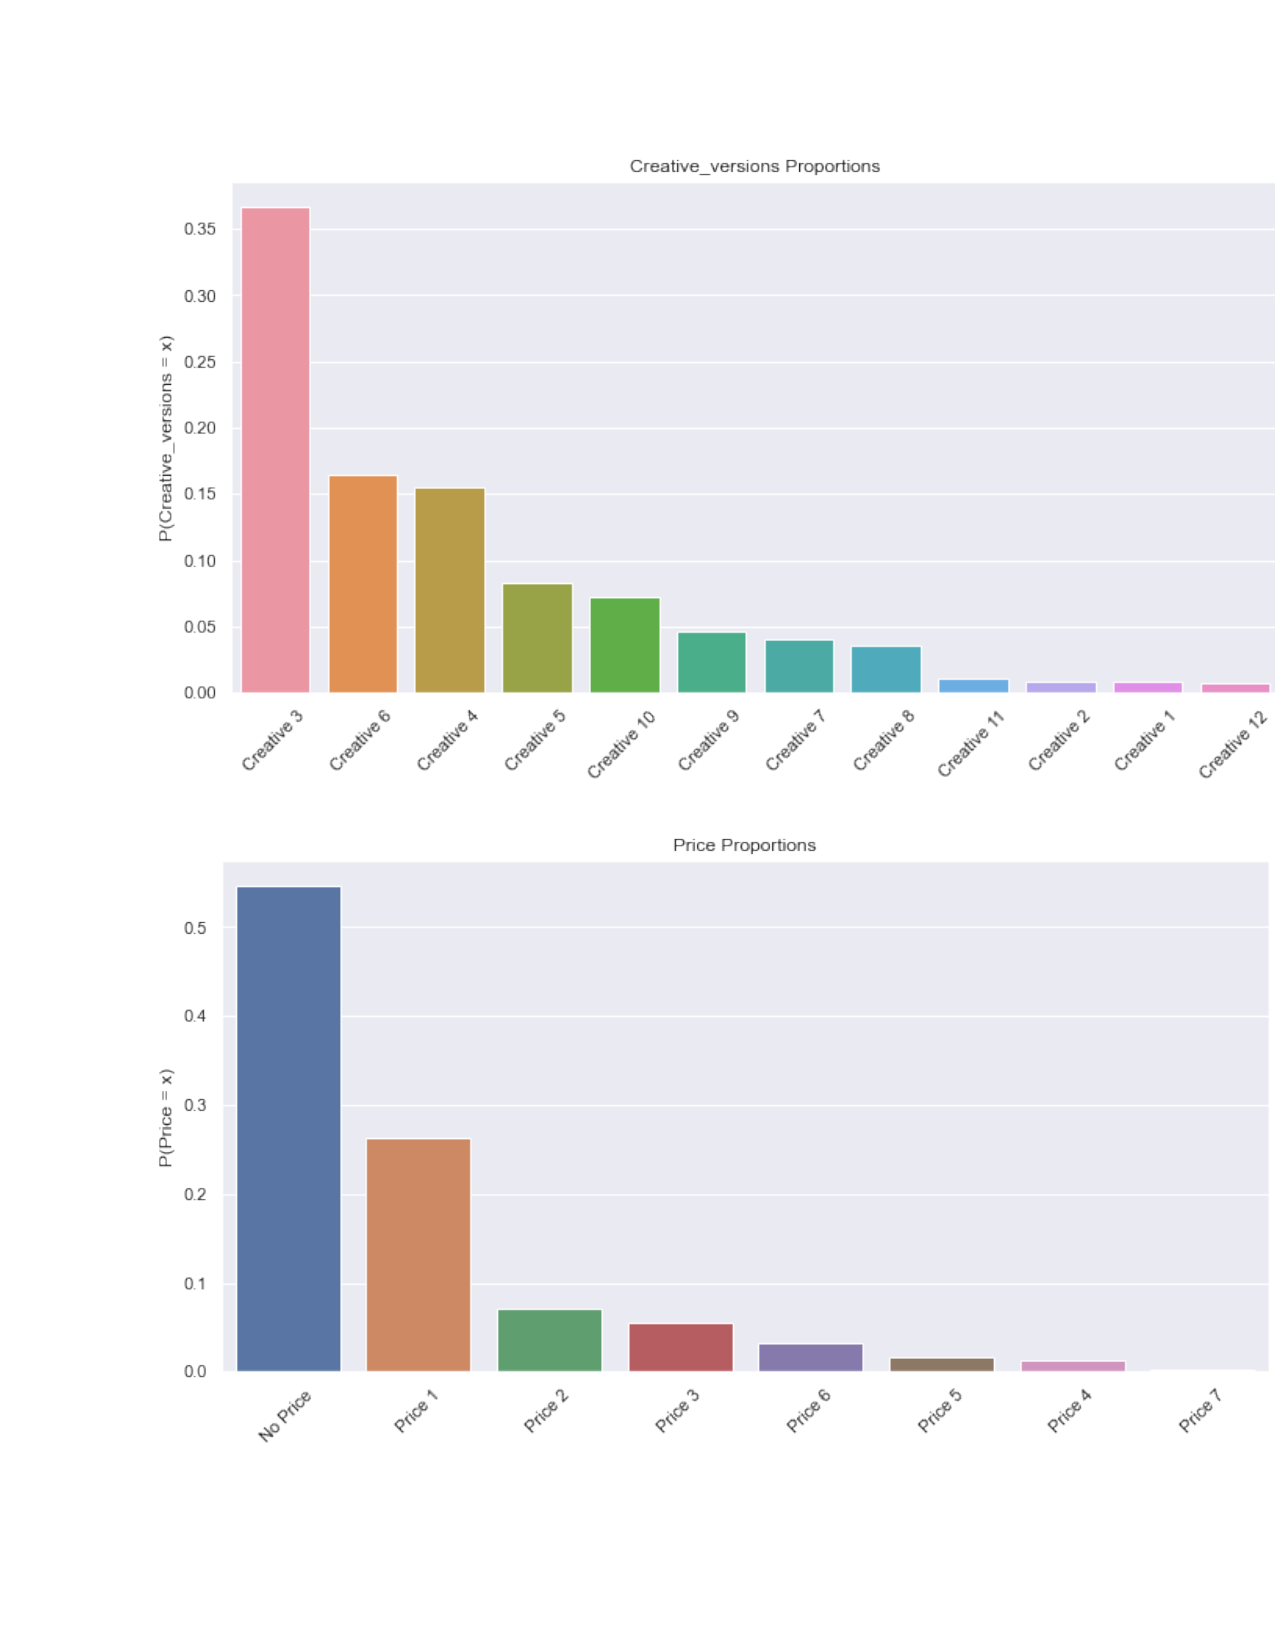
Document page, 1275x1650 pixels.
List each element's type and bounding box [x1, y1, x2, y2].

picture [150, 150, 1275, 793]
picture [150, 829, 1275, 1456]
